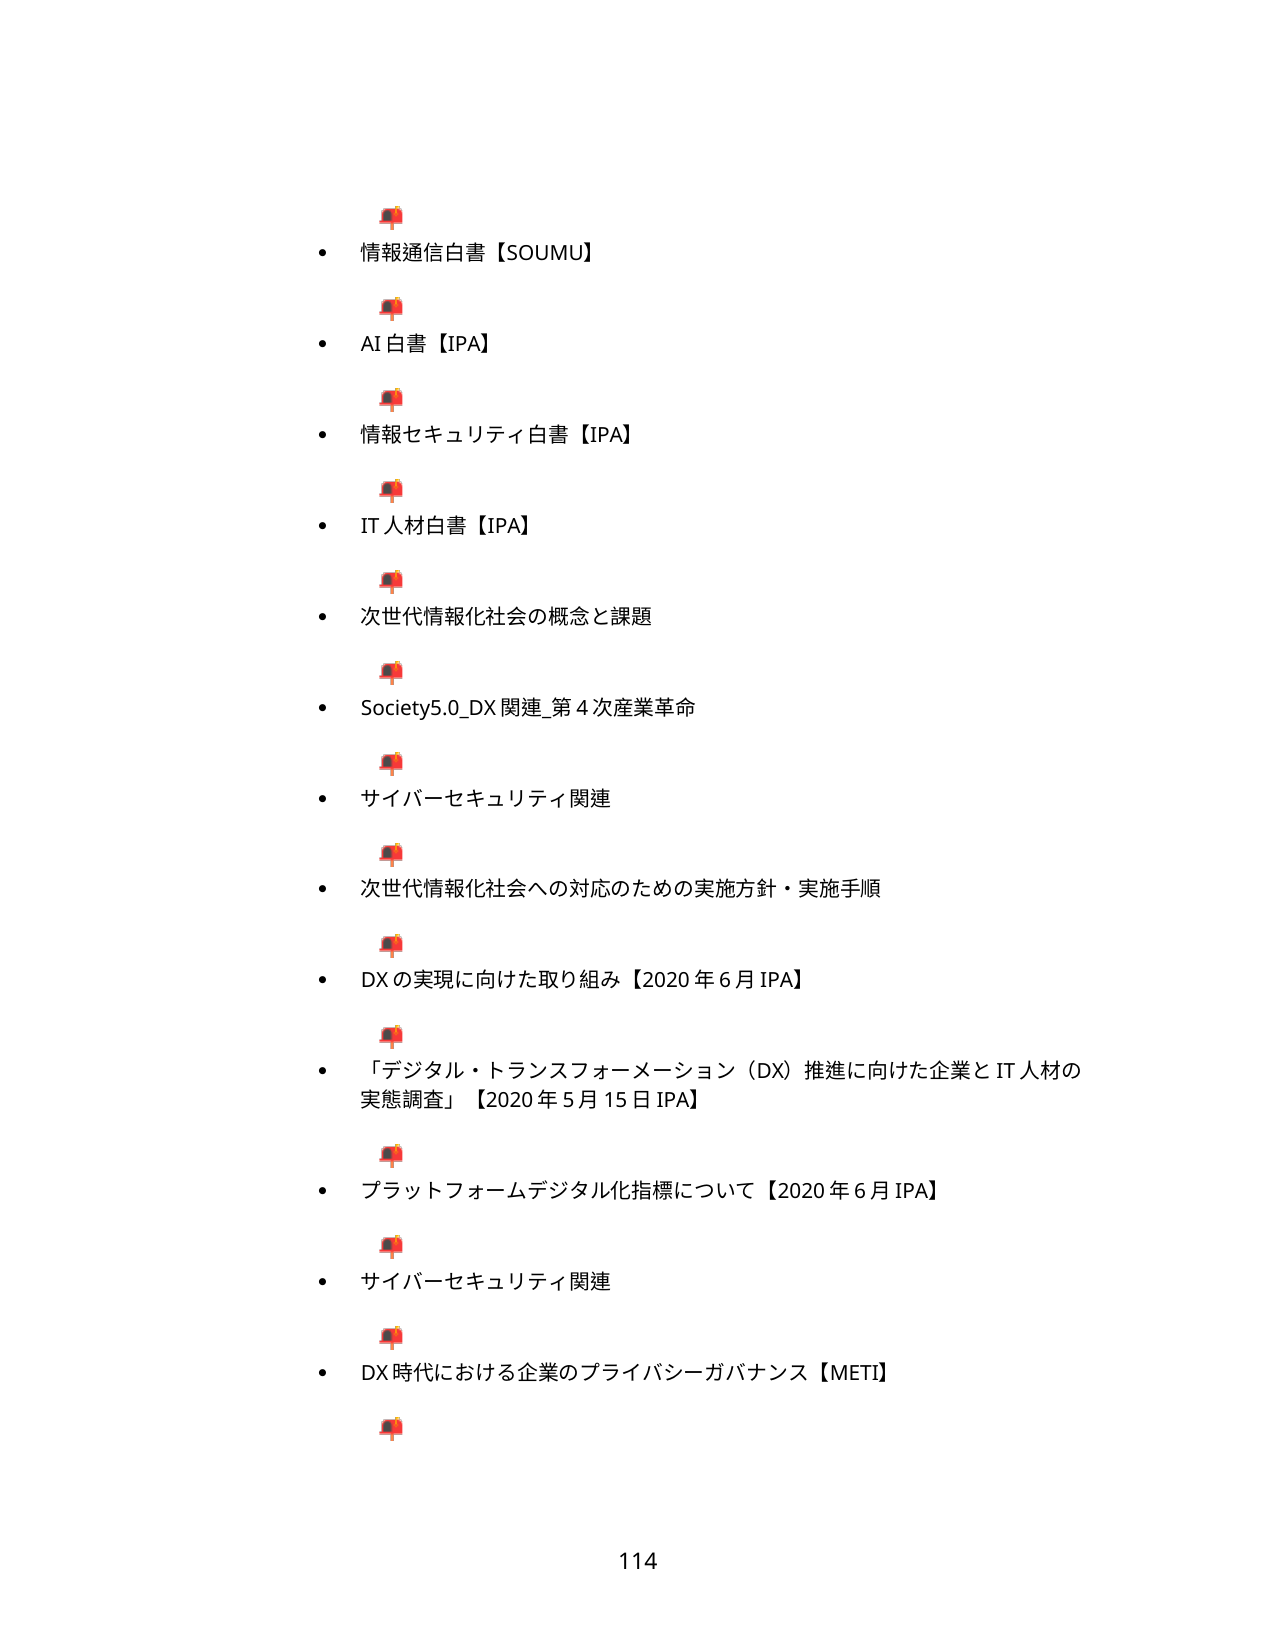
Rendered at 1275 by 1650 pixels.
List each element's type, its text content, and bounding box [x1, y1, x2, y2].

list AI白書【IPA】 [319, 329, 1098, 357]
picture [379, 1235, 403, 1259]
picture [379, 479, 403, 503]
list IT人材白書【IPA】 [319, 511, 1098, 539]
picture [379, 1025, 403, 1049]
picture [379, 1144, 403, 1168]
list Society5.0_DX関連_第4次産業革命 [319, 693, 1098, 721]
picture [379, 1417, 403, 1441]
picture [379, 843, 403, 867]
list 次世代情報化社会の概念と課題 [319, 602, 1098, 630]
picture [379, 752, 403, 776]
list サイバーセキュリティ関連 [319, 784, 1098, 812]
picture [379, 388, 403, 412]
picture [379, 570, 403, 594]
picture [379, 661, 403, 685]
picture [379, 1326, 403, 1350]
list サイバーセキュリティ関連 [319, 1267, 1098, 1295]
list 情報セキュリティ白書【IPA】 [319, 420, 1098, 448]
list 情報通信白書【SOUMU】 [319, 238, 1098, 266]
picture [379, 206, 403, 230]
list DXの実現に向けた取り組み【2020年6月IPA】 [319, 966, 1098, 994]
list プラットフォームデジタル化指標について【2020年6月IPA】 [319, 1176, 1098, 1204]
picture [379, 297, 403, 321]
list DX時代における企業のプライバシーガバナンス【METI】 [319, 1358, 1098, 1386]
picture [379, 934, 403, 958]
list 「デジタル・トランスフォーメーション（DX）推進に向けた企業とIT人材の実態調査」【2020年5月15日IPA】 [319, 1056, 1098, 1113]
list 次世代情報化社会への対応のための実施方針・実施手順 [319, 874, 1098, 903]
